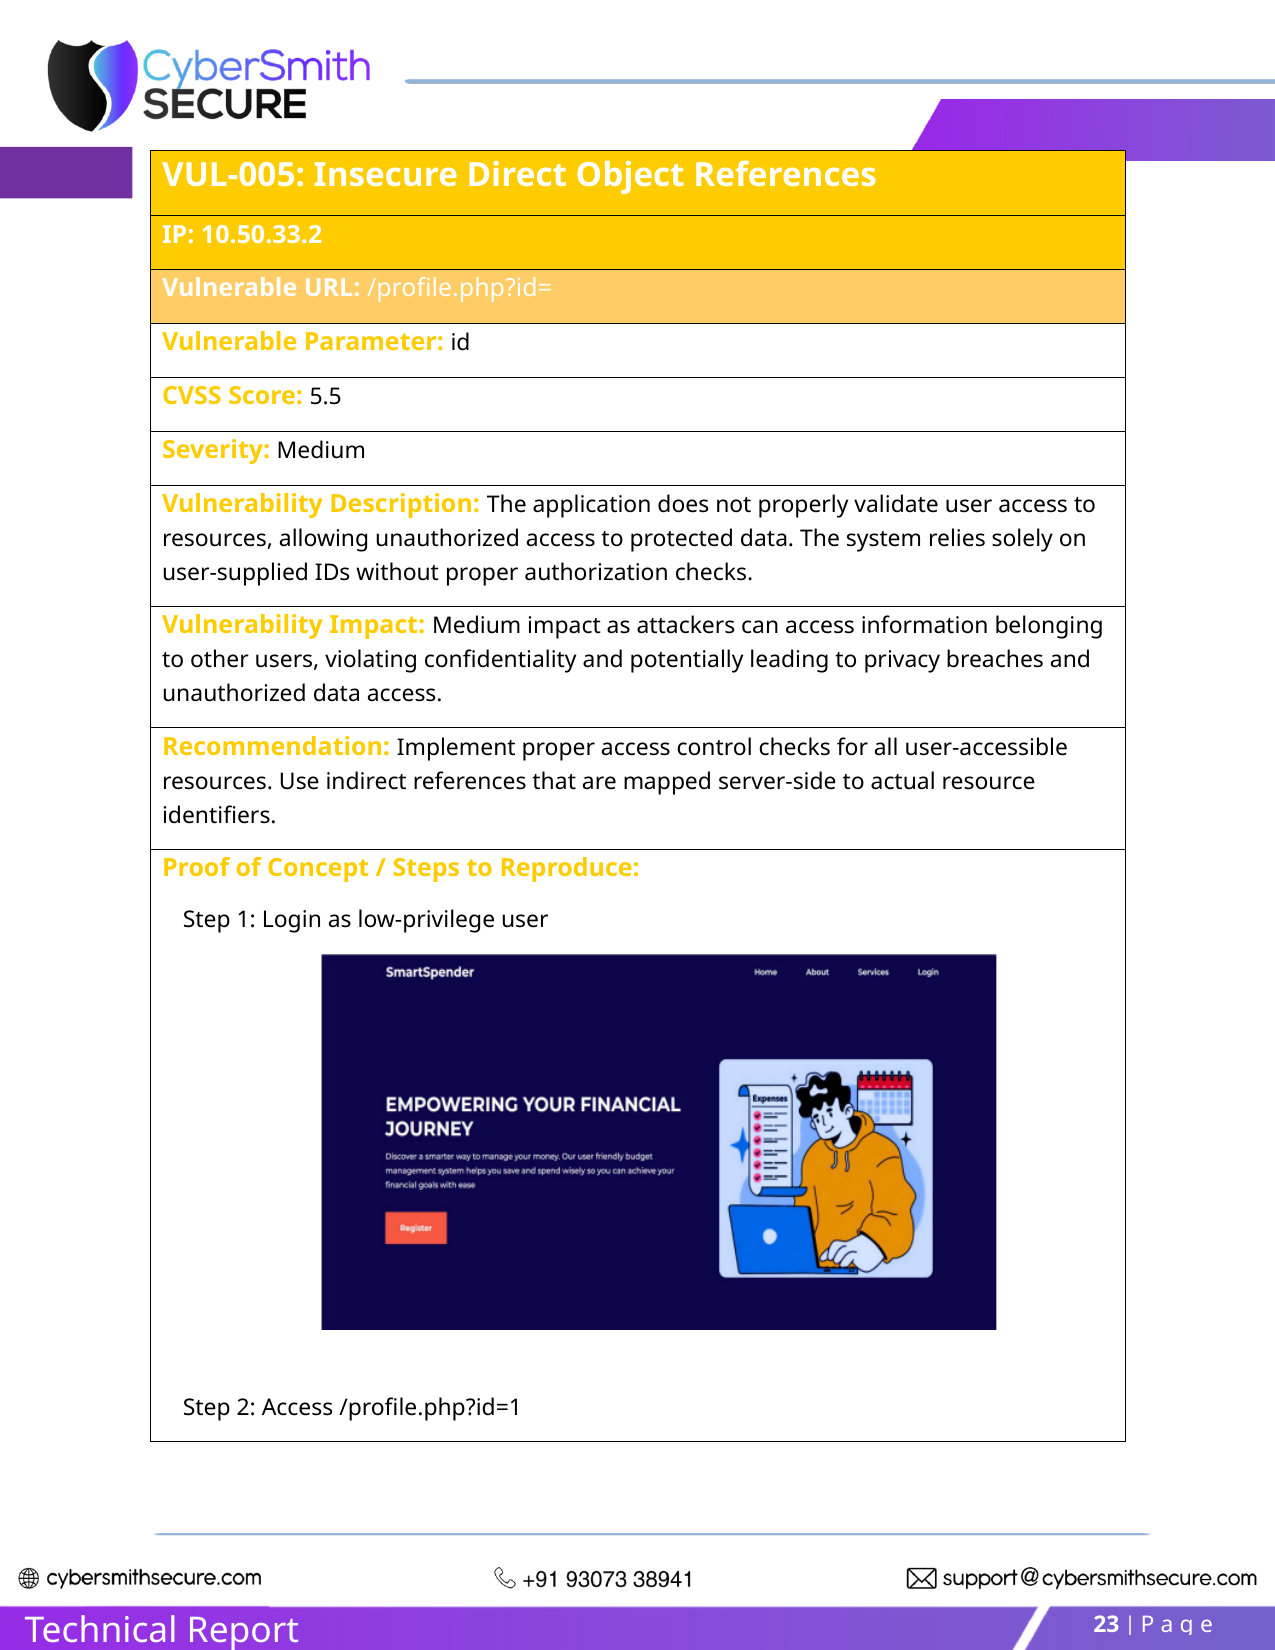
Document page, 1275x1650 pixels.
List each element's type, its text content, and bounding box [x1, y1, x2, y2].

picture [0, 1533, 1275, 1650]
table_cell Vulnerability Description: The application does not properly validate user access to resources, allowing unauthorized access to protected data. The system relies solely on user-supplied IDs without proper authorization checks. [151, 486, 1125, 606]
picture [321, 953, 997, 1330]
table_cell Vulnerable Parameter: id [151, 324, 1125, 377]
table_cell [151, 850, 1125, 1441]
table_cell IP: 10.50.33.2 [151, 216, 1125, 269]
table_cell Recommendation: Implement proper access control checks for all user-accessible resources. Use indirect references that are mapped server-side to actual resource identifiers. [151, 728, 1125, 848]
picture [234, 1625, 245, 1640]
table_cell Vulnerable URL: /profile.php?id= [151, 270, 1125, 323]
table_header VUL-005: Insecure Direct Object References [151, 151, 1125, 215]
table_cell CVSS Score: 5.5 [151, 378, 1125, 431]
picture [47, 40, 1275, 161]
table_cell Vulnerability Impact: Medium impact as attackers can access information belonging to other users, violating confidentiality and potentially leading to privacy breaches and unauthorized data access. [151, 607, 1125, 727]
table_cell Severity: Medium [151, 432, 1125, 484]
